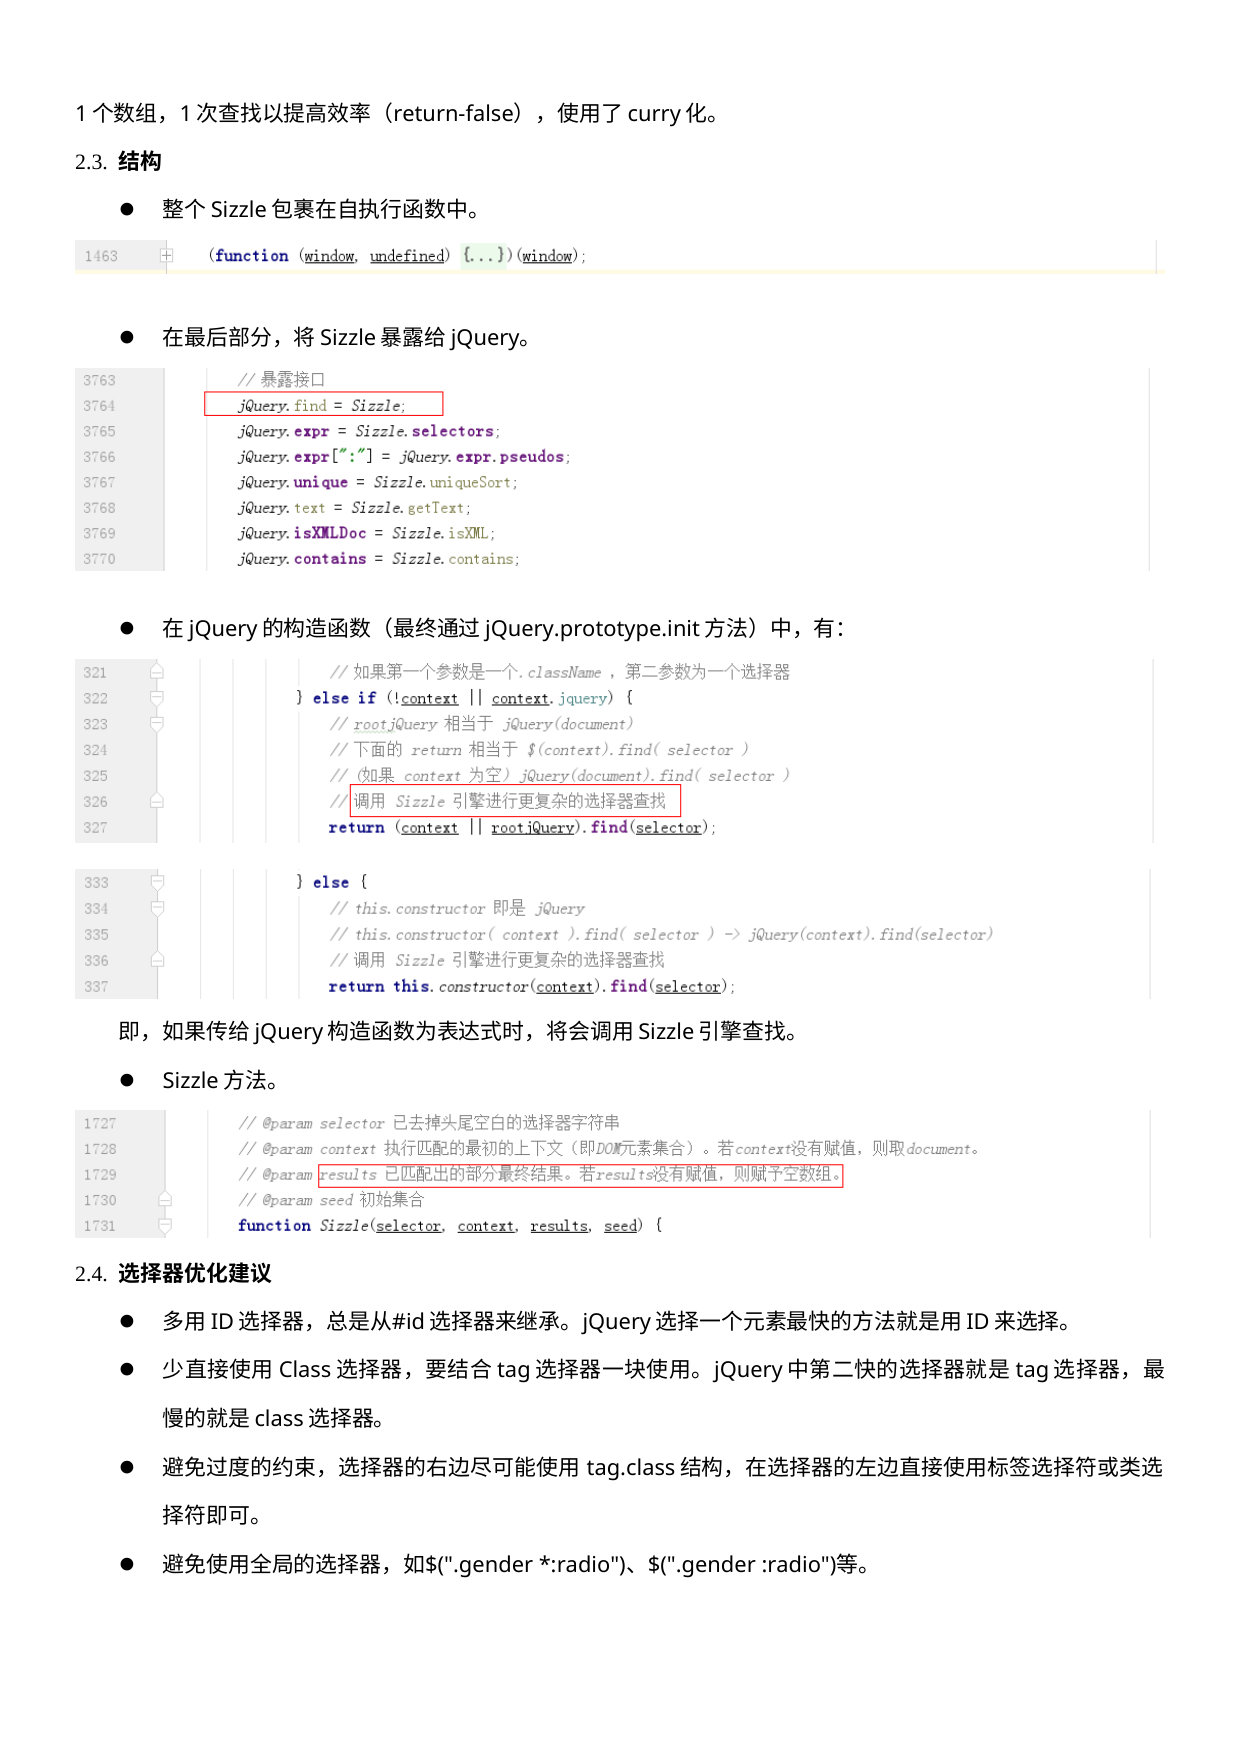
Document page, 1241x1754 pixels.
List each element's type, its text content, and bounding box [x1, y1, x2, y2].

text 即，如果传给jQuery构造函数为表达式时，将会调用Sizzle引擎查找。 [75, 1014, 1165, 1046]
text 选择器优化建议 [75, 1256, 1165, 1288]
list 在jQuery的构造函数（最终通过jQuery.prototype.init方法）中，有： [119, 611, 1165, 643]
list 整个Sizzle包裹在自执行函数中。 [119, 192, 1165, 224]
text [75, 95, 1165, 128]
picture [75, 368, 1166, 571]
list 避免使用全局的选择器，如$(".gender *:radio")、$(".gender :radio")等。 [119, 1546, 1165, 1579]
list 避免过度的约束，选择器的右边尽可能使用tag.class结构，在选择器的左边直接使用标签选择符或类选择符即可。 [119, 1449, 1165, 1531]
text 结构 [75, 143, 1165, 176]
picture [75, 240, 1166, 274]
picture [75, 1110, 1166, 1238]
list 少直接使用Class选择器，要结合tag选择器一块使用。jQuery中第二快的选择器就是tag选择器，最慢的就是class选择器。 [119, 1352, 1165, 1433]
list 多用ID选择器，总是从#id选择器来继承。jQuery选择一个元素最快的方法就是用ID来选择。 [119, 1304, 1165, 1336]
picture [75, 659, 1166, 843]
list Sizzle方法。 [119, 1062, 1165, 1095]
picture [75, 869, 1166, 999]
list 在最后部分，将Sizzle暴露给jQuery。 [119, 320, 1165, 353]
